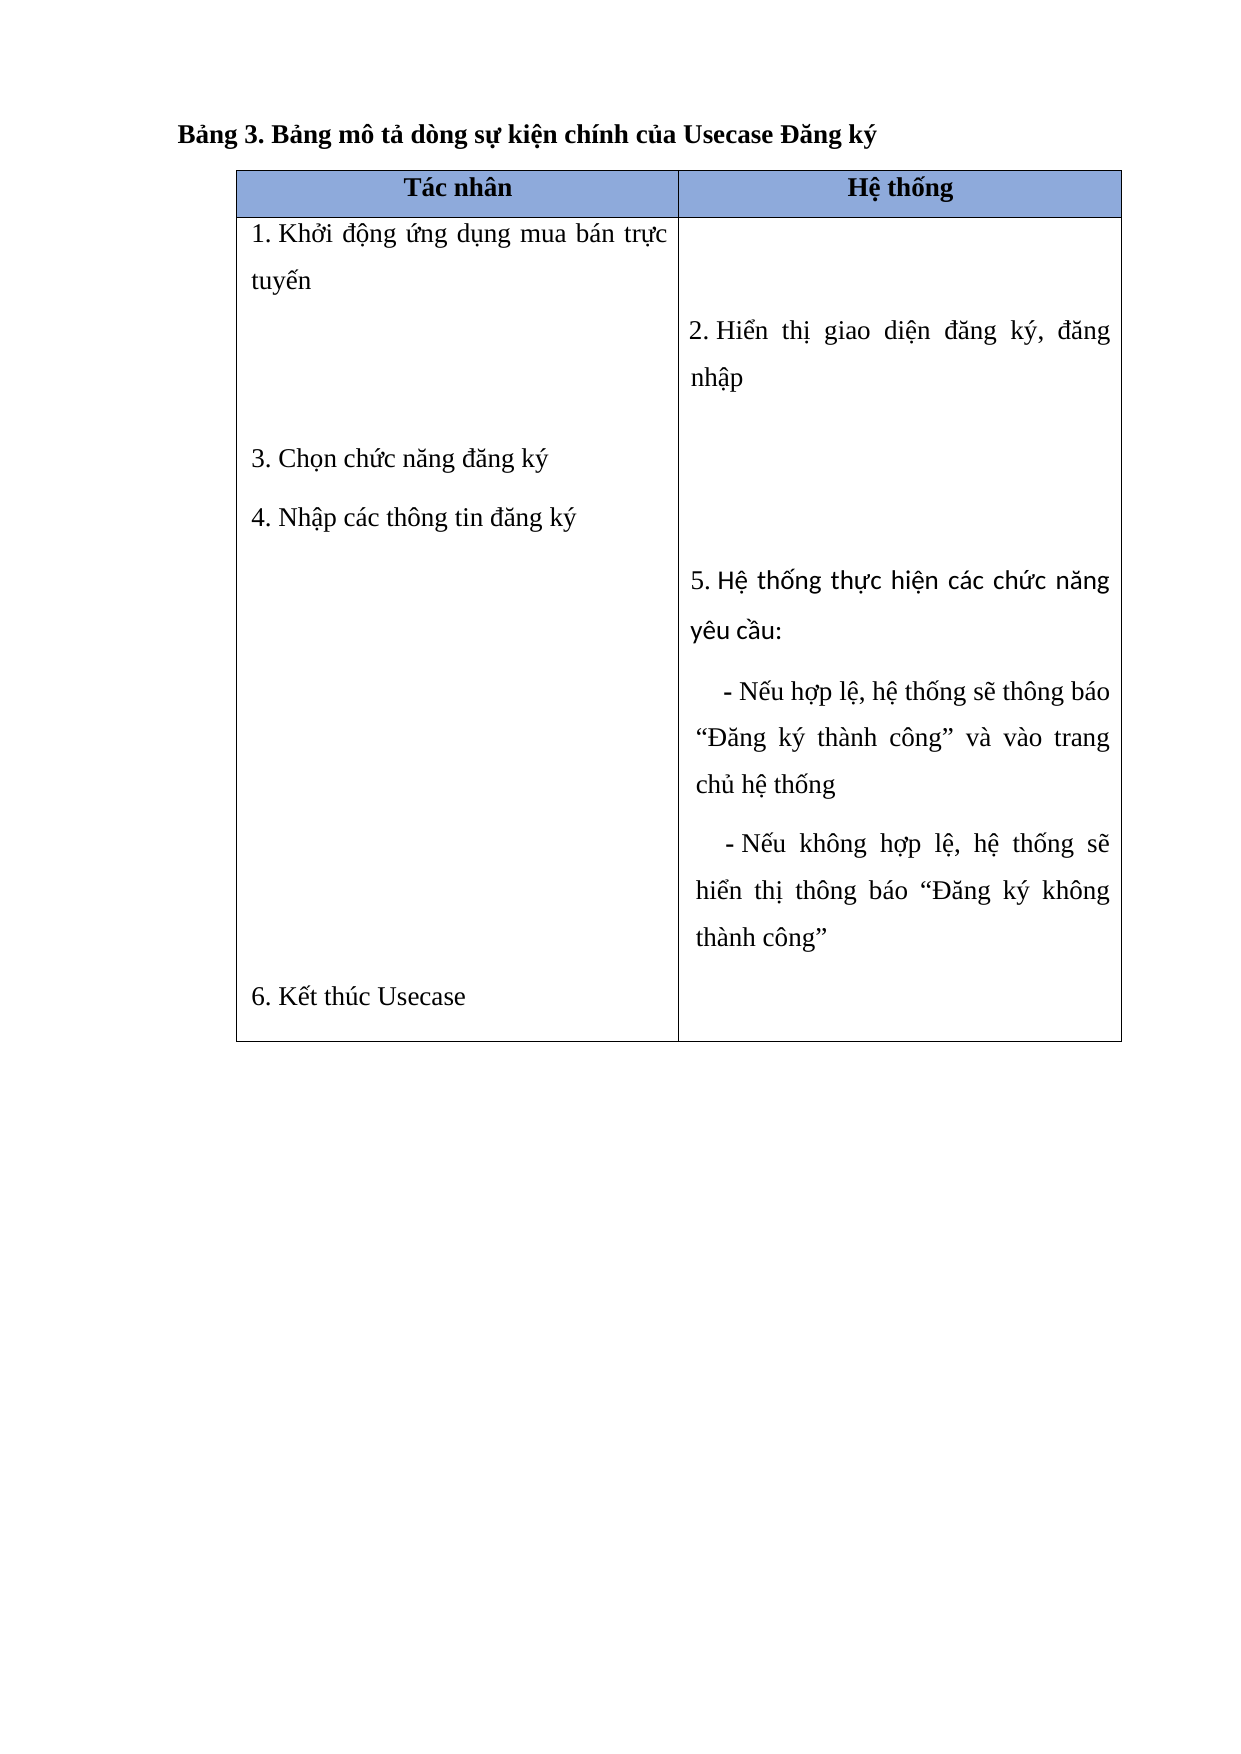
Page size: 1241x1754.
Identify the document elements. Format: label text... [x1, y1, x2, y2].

table_cell Khởi động ứng dụng mua bán trực tuyến Chọn chức năng đăng ký Nhập các thông tin đăng ký Kết thúc Usecase [237, 218, 678, 1041]
table_header Hệ thống [679, 171, 1121, 217]
text Bảng 3. Bảng mô tả dòng sự kiện chính của Usecase Đăng ký [177, 118, 1122, 149]
table_cell Hiển thị giao diện đăng ký, đăng nhập Hệ thống thực hiện các chức năng yêu cầu: Nếu hợp lệ, hệ thống sẽ thông báo “Đăng ký thành công” và vào trang chủ hệ thống Nếu không hợp lệ, hệ thống sẽ hiển thị thông báo “Đăng ký không thành công” [679, 218, 1121, 1041]
table_header Tác nhân [237, 171, 678, 217]
